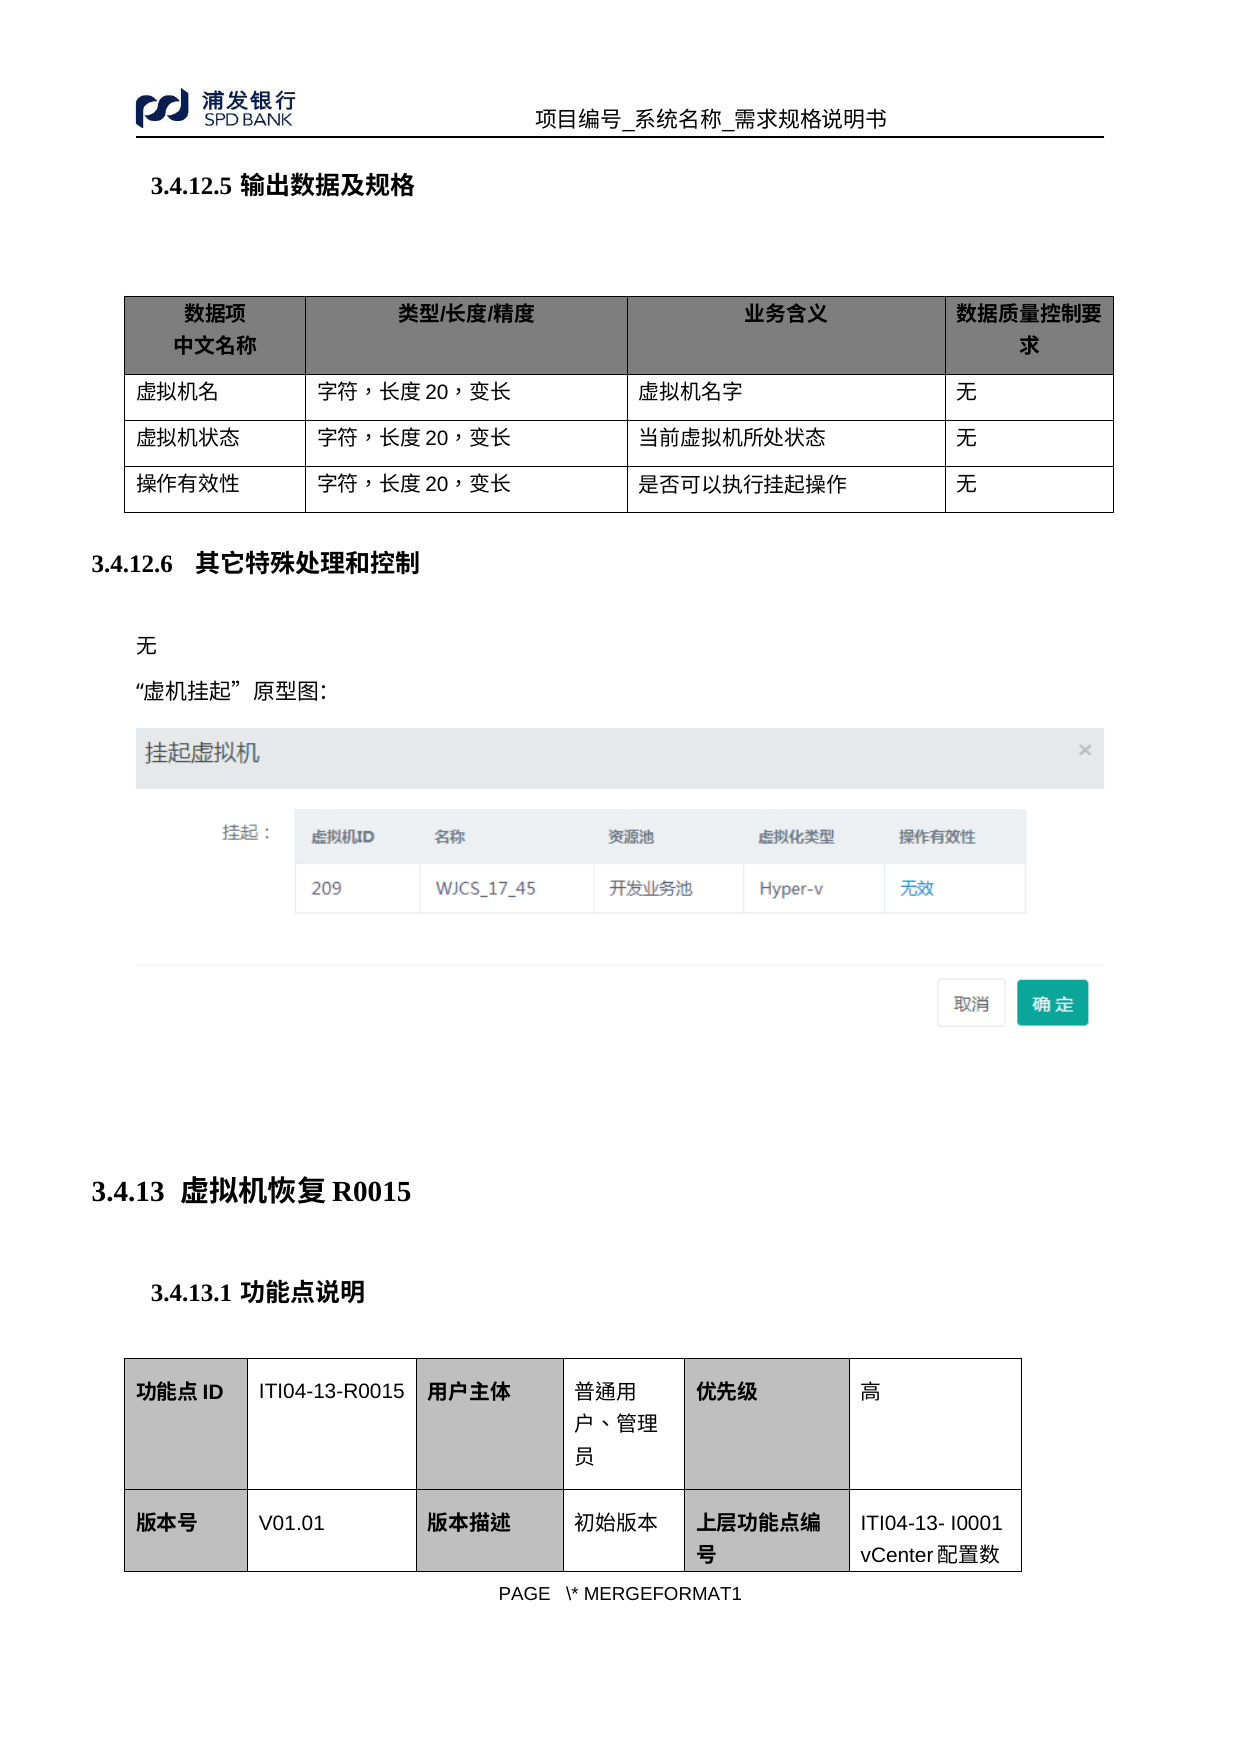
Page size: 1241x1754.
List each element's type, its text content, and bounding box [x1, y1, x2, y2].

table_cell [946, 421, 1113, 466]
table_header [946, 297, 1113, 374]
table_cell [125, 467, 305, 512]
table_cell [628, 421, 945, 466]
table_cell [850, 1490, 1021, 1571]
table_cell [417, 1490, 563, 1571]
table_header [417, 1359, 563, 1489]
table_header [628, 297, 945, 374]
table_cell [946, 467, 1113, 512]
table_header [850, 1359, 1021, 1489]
subtitle 虚拟机恢复R0015 [91, 1156, 1104, 1221]
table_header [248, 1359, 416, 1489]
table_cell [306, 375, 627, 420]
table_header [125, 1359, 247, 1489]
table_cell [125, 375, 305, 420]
text “虚机挂起”原型图： [136, 674, 1104, 706]
subtitle 功能点说明 [151, 1258, 1104, 1323]
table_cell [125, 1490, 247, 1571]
picture [135, 728, 1105, 1041]
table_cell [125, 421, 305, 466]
picture [135, 88, 296, 128]
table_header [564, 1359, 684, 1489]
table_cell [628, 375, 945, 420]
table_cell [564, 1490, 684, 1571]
subtitle 输出数据及规格 [151, 151, 1104, 216]
subtitle 其它特殊处理和控制 [91, 529, 1104, 594]
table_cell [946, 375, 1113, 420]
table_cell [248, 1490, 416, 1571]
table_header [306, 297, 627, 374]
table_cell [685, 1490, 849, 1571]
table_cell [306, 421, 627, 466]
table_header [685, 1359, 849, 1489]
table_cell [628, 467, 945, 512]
text 无 [136, 629, 1104, 661]
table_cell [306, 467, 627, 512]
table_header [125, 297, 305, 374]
